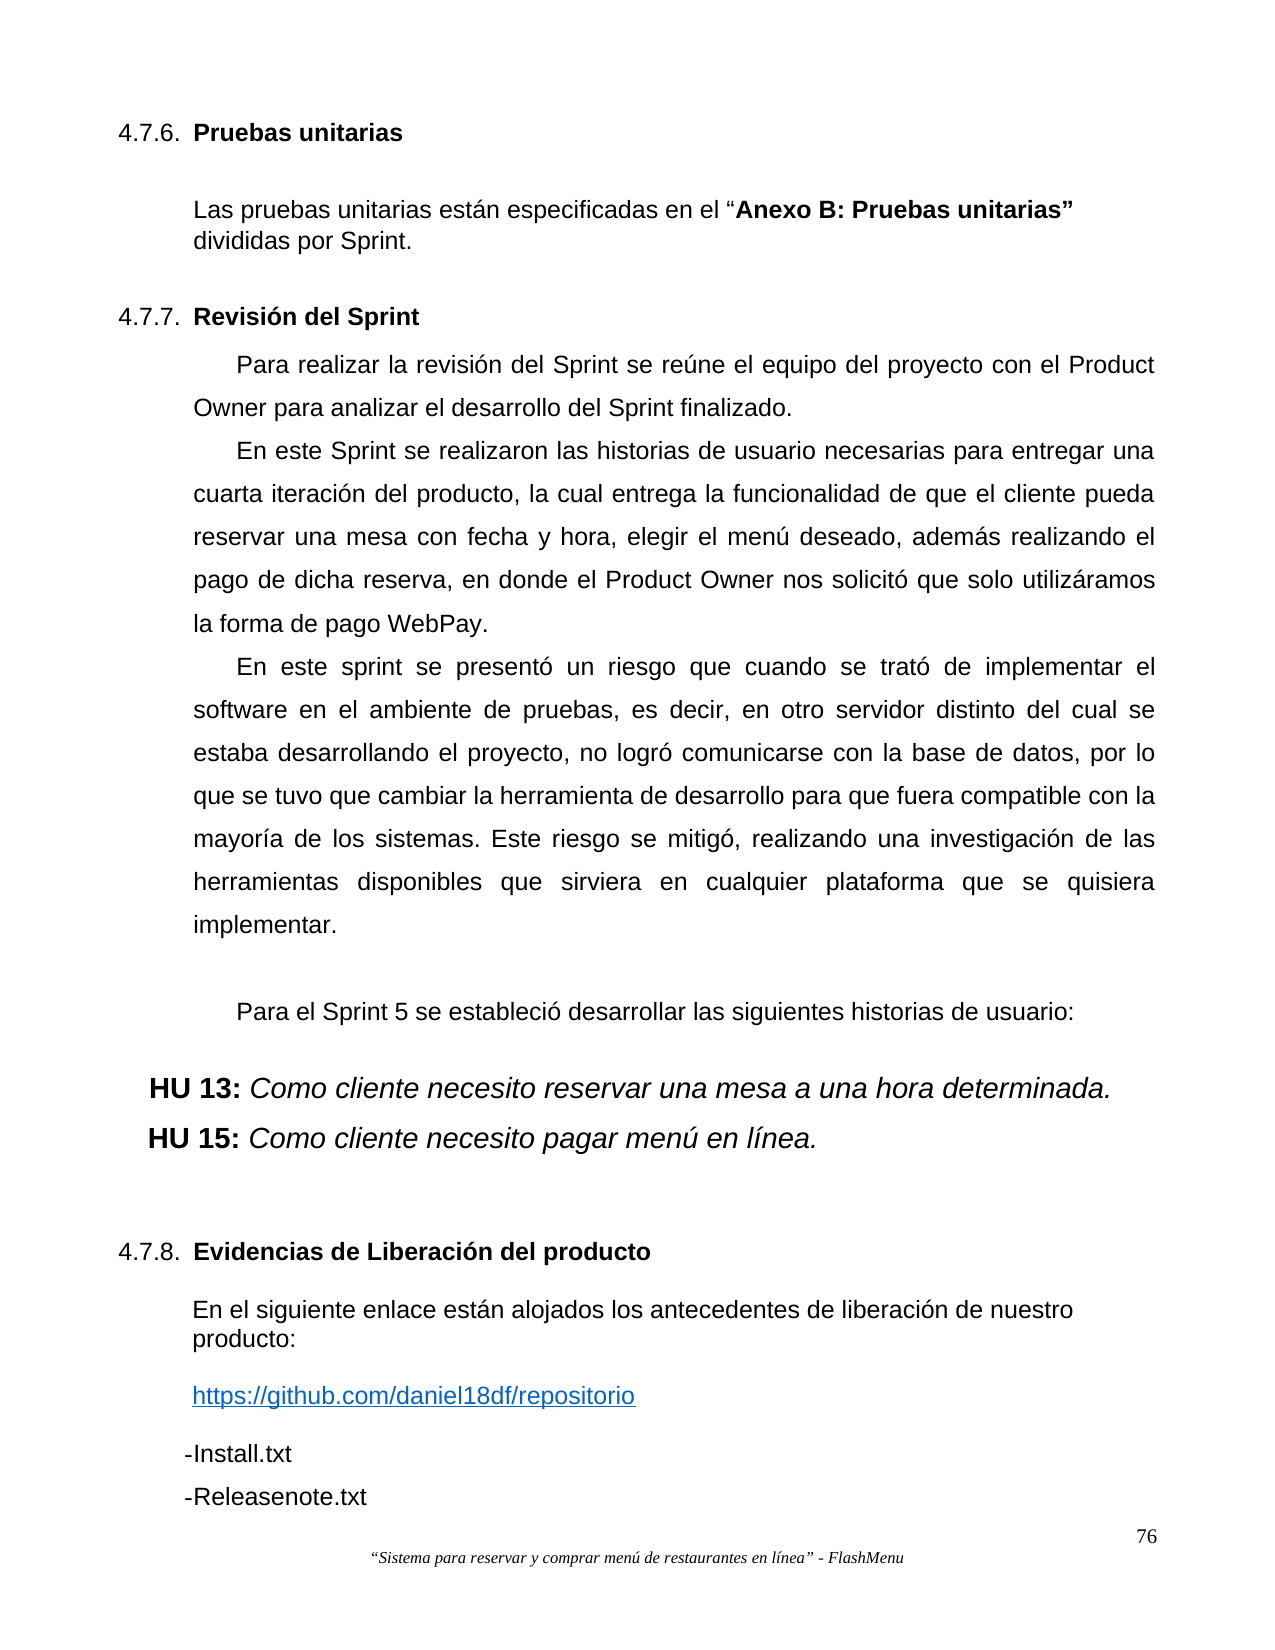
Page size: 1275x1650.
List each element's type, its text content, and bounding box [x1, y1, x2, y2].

list Releasenote.txt [184, 1482, 1157, 1511]
text Para el Sprint 5 se estableció desarrollar las siguientes historias de usuario: [193, 997, 1157, 1025]
text Para realizar la revisión del Sprint se reúne el equipo del proyecto con el Product Owner para analizar el desarrollo del Sprint finalizado. [193, 350, 1157, 422]
text https://github.com/daniel18df/repositorio [192, 1381, 1157, 1410]
text En este Sprint se realizaron las historias de usuario necesarias para entregar una cuarta iteración del producto, la cual entrega la funcionalidad de que el cliente pueda reservar una mesa con fecha y hora, elegir el menú deseado, además realizando el pago de dicha reserva, en donde el Product Owner nos solicitó que solo utilizáramos la forma de pago WebPay. [193, 436, 1157, 637]
list Las pruebas unitarias están especificadas en el “Anexo B: Pruebas unitarias” divididas por Sprint. [193, 194, 1157, 254]
subtitle Evidencias de Liberación del producto [118, 1237, 1157, 1266]
text En el siguiente enlace están alojados los antecedentes de liberación de nuestro producto: [192, 1295, 1157, 1352]
list Pruebas unitarias [118, 118, 1157, 147]
text HU 15: Como cliente necesito pagar menú en línea. [148, 1121, 1157, 1155]
list Install.txt [184, 1439, 1157, 1467]
text HU 13: Como cliente necesito reservar una mesa a una hora determinada. [149, 1071, 1157, 1104]
list Revisión del Sprint [118, 302, 1157, 331]
text En este sprint se presentó un riesgo que cuando se trató de implementar el software en el ambiente de pruebas, es decir, en otro servidor distinto del cual se estaba desarrollando el proyecto, no logró comunicarse con la base de datos, por lo que se tuvo que cambiar la herramienta de desarrollo para que fuera compatible con la mayoría de los sistemas. Este riesgo se mitigó, realizando una investigación de las herramientas disponibles que sirviera en cualquier plataforma que se quisiera implementar. [193, 652, 1157, 939]
